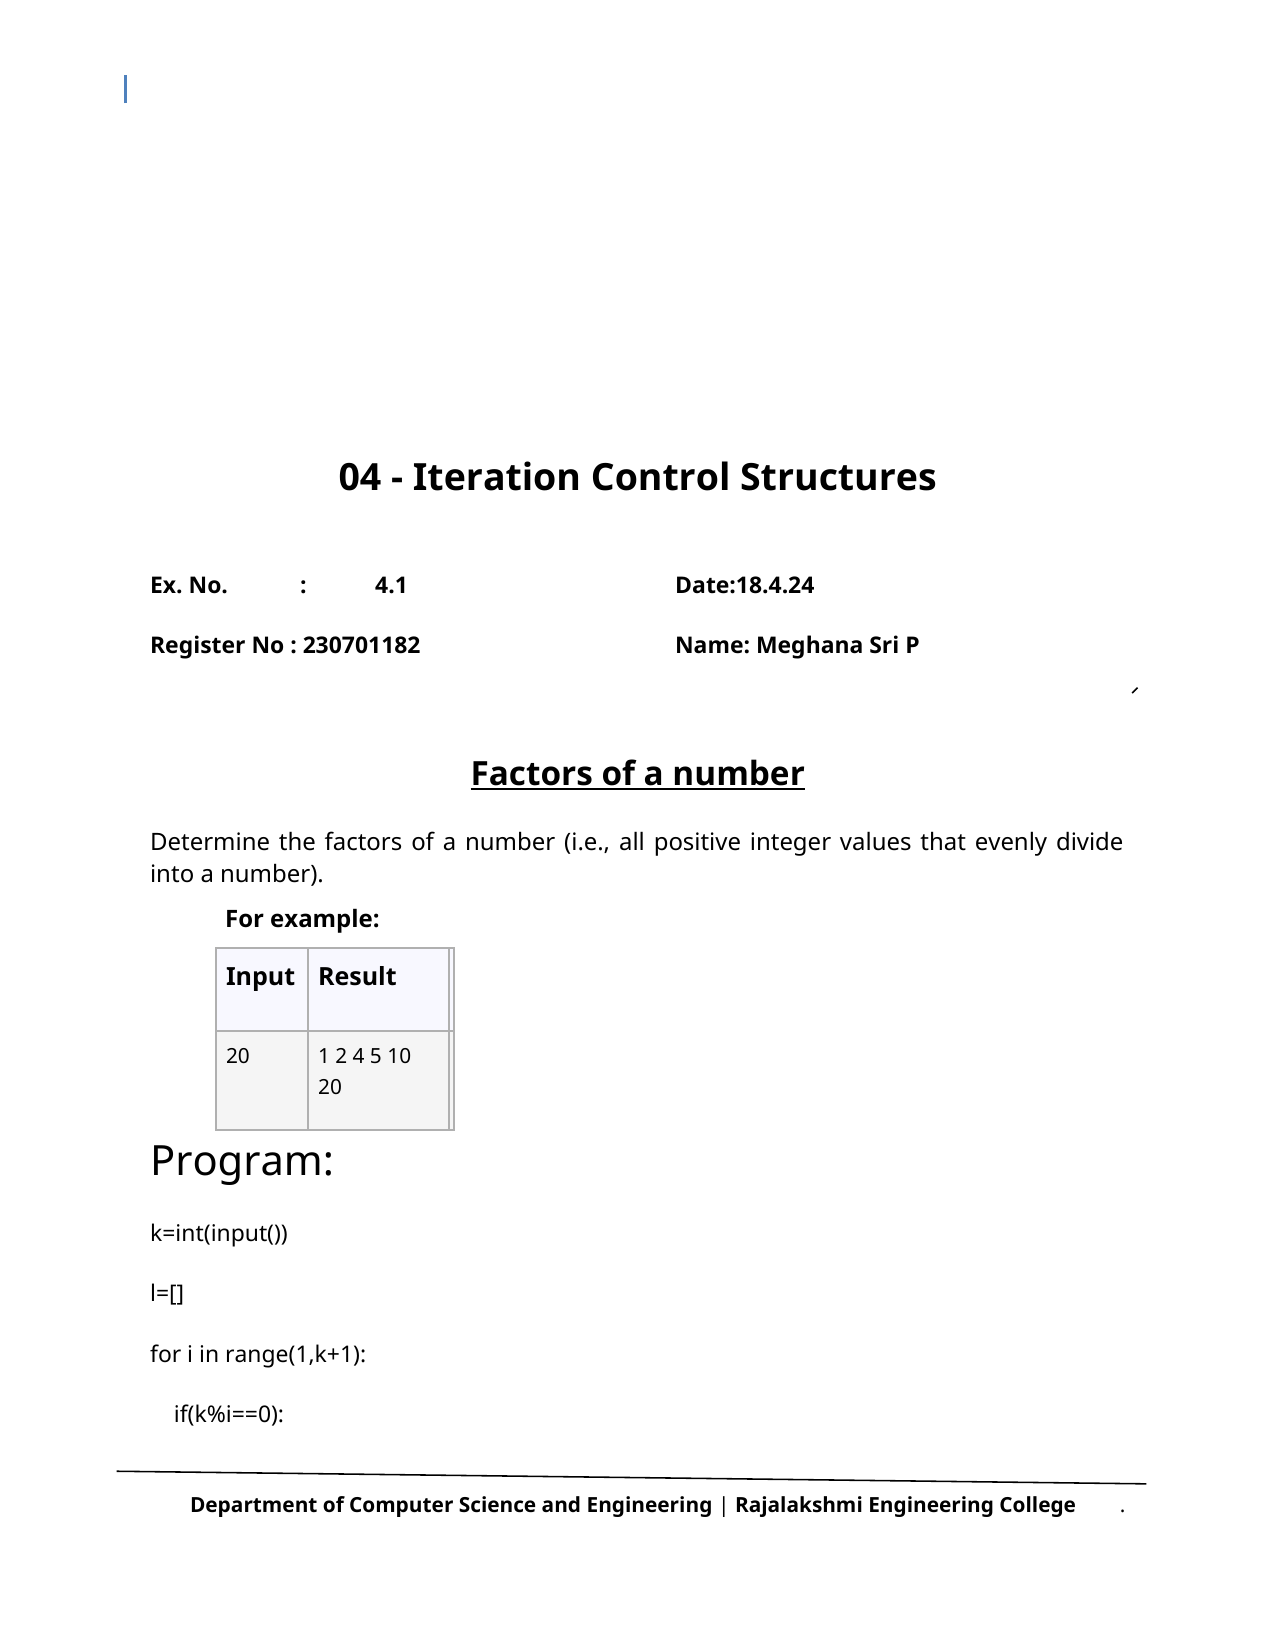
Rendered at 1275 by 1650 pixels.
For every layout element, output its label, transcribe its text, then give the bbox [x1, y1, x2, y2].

text k=int(input()) [150, 1217, 1125, 1248]
text Register No : 230701182 Name: Meghana Sri P [150, 629, 1125, 660]
text Factors of a number [150, 750, 1125, 795]
text For example: [225, 902, 1125, 935]
text Ex. No. : 4.1 Date:18.4.24 [150, 568, 1125, 600]
text Program: [150, 1131, 1125, 1188]
subtitle 04 - Iteration Control Structures [150, 451, 1125, 502]
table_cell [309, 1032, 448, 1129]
text for i in range(1,k+1): [150, 1338, 1125, 1369]
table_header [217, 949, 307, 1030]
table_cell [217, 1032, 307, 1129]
text l=[] [150, 1277, 1125, 1308]
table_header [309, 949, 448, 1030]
text Determine the factors of a number (i.e., all positive integer values that evenly divide into a number). [150, 824, 1125, 889]
text if(k%i==0): [150, 1398, 1125, 1429]
